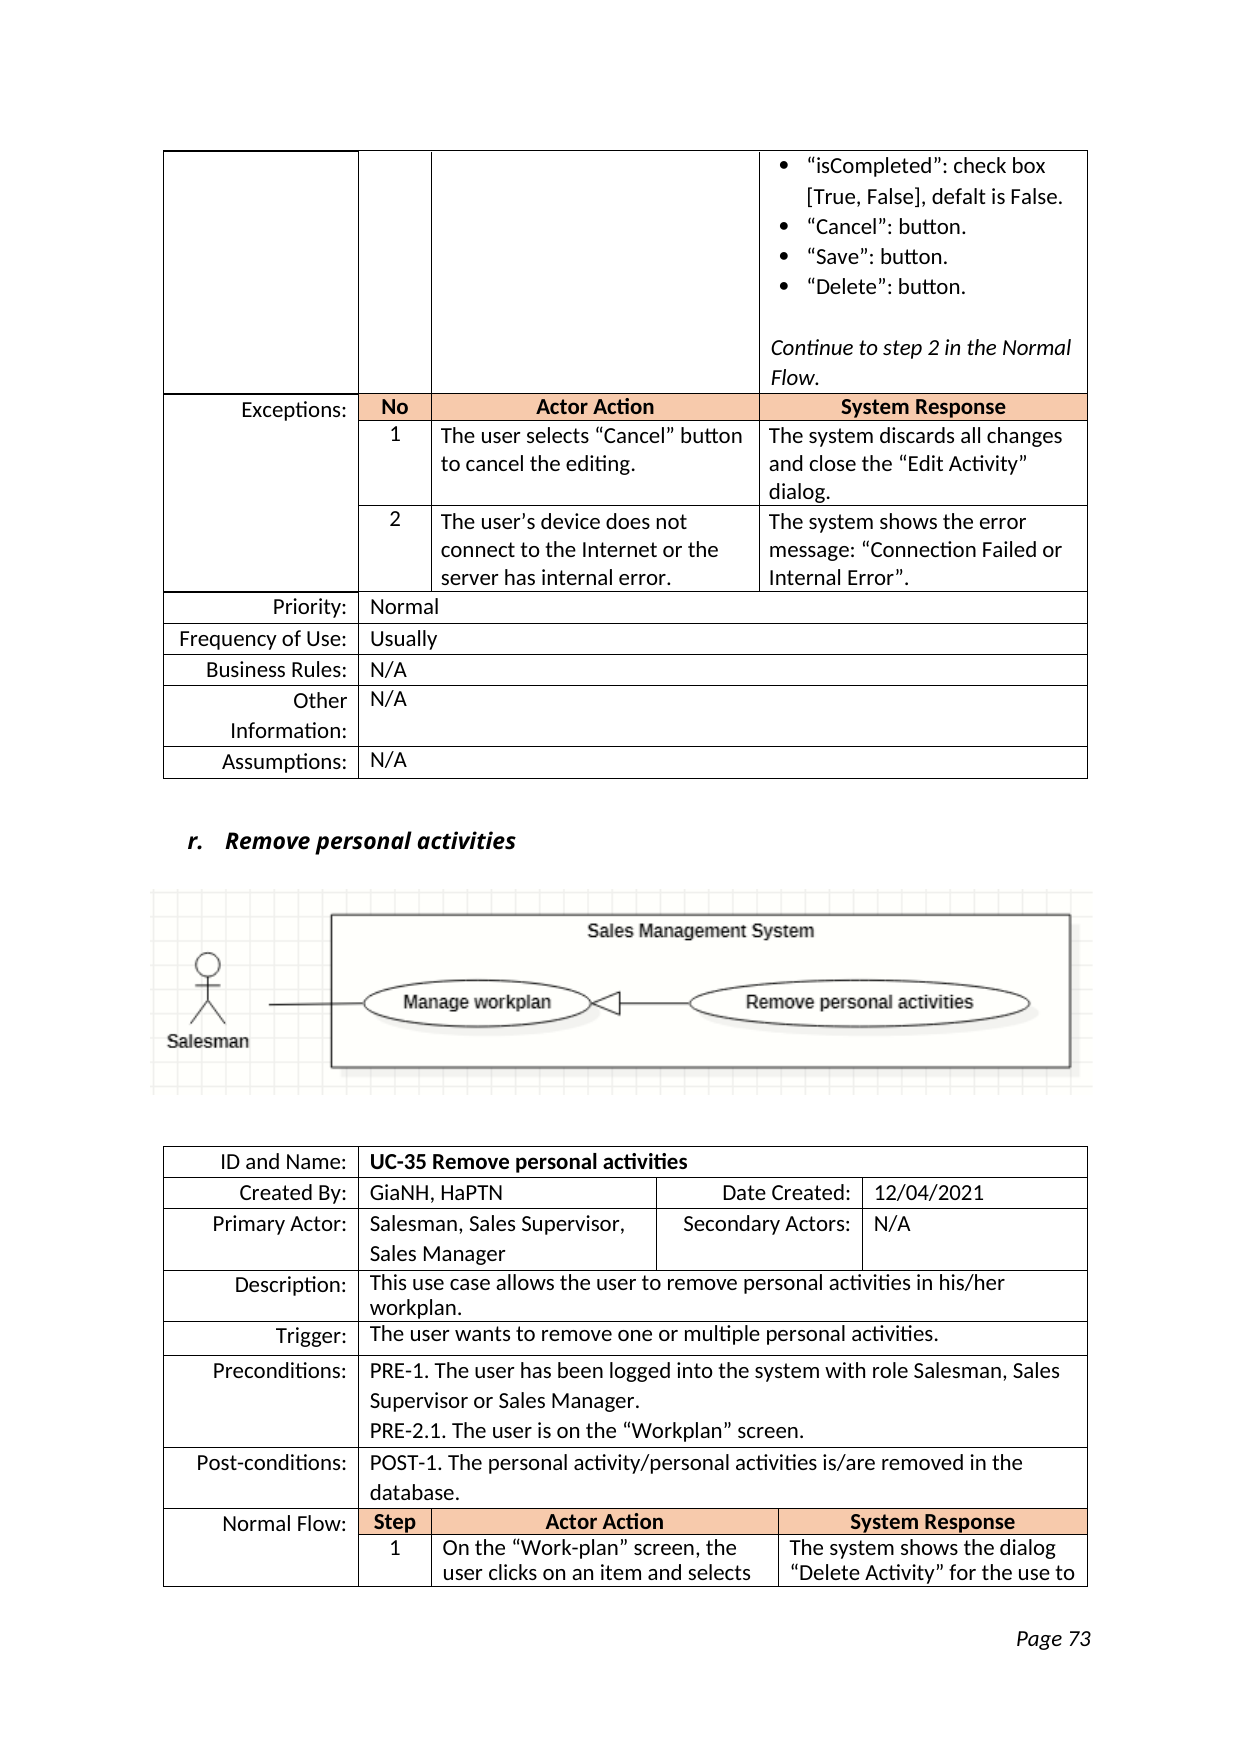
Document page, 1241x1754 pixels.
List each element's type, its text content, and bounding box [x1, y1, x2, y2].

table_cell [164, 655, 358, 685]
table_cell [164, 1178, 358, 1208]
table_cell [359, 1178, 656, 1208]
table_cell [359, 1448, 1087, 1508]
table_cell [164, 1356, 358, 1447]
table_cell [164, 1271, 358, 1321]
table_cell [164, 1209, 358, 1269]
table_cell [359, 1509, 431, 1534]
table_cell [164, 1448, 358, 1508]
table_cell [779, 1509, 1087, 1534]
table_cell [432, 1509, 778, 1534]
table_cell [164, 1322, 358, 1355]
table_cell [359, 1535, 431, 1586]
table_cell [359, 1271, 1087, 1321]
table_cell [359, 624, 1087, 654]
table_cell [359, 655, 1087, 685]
subtitle Remove personal activities [187, 825, 1093, 857]
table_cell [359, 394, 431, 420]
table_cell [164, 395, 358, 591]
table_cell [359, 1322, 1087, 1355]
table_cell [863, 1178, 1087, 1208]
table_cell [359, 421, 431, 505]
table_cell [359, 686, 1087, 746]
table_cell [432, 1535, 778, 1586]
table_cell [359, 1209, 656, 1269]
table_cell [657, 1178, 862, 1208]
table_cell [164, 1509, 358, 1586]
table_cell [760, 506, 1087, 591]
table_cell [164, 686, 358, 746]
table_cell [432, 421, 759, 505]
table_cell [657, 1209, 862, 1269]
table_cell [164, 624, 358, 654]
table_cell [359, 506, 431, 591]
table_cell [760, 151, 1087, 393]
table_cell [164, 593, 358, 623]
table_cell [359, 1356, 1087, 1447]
picture [150, 889, 1093, 1095]
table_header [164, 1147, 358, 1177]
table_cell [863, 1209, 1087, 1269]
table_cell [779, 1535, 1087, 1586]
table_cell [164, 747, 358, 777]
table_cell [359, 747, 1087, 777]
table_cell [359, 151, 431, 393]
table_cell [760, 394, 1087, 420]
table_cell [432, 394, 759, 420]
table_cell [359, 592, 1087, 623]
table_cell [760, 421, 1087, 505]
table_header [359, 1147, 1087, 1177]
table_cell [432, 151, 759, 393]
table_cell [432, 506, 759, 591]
